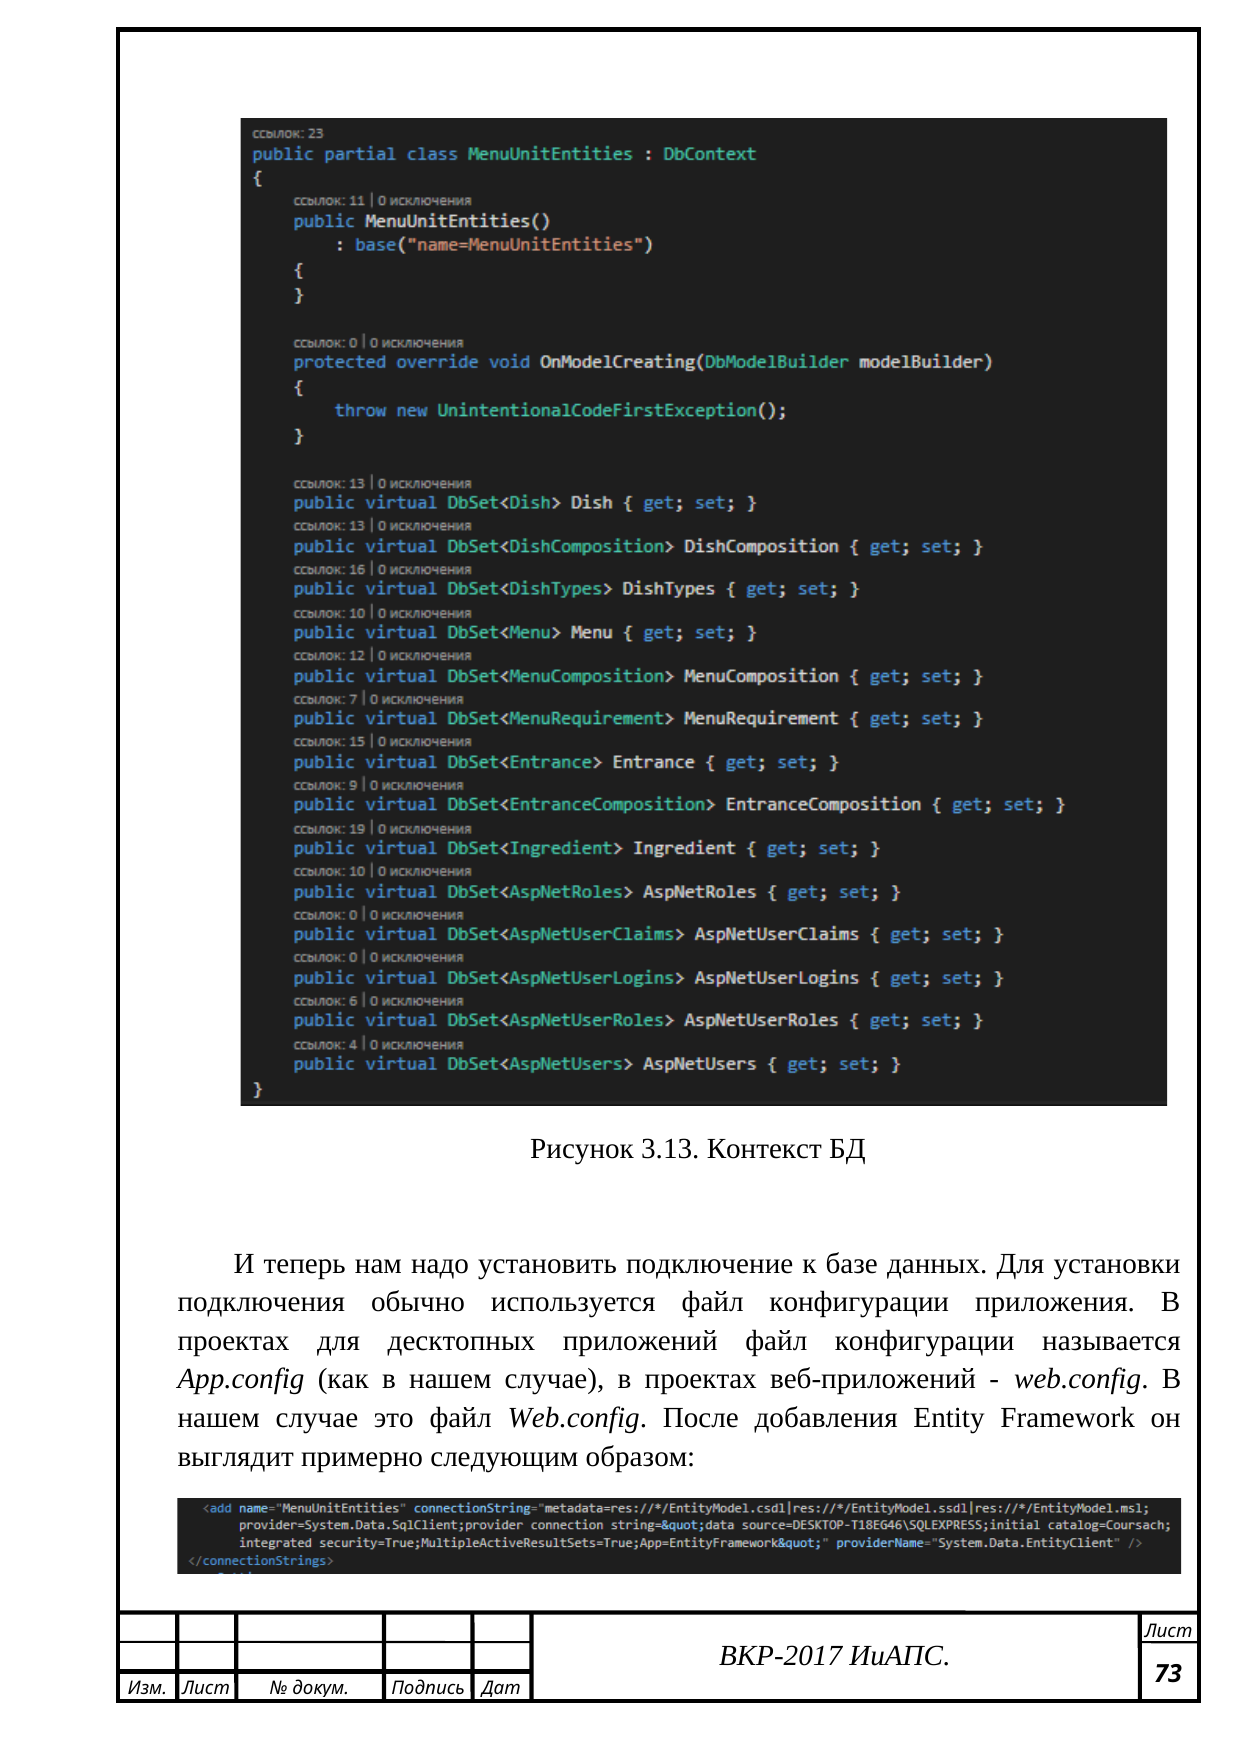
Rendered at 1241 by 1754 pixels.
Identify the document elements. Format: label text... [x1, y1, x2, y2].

text И теперь нам надо установить подключение к базе данных. Для установки подключения обычно используется файл конфигурации приложения. В проектах для десктопных приложений файл конфигурации называется App.config (как в нашем случае), в проектах веб-приложений - web.config. В нашем случае это файл Web.config. После добавления Entity Framework он выглядит примерно следующим образом: [177, 1246, 1181, 1472]
picture [177, 1498, 1182, 1574]
text Рисунок 3.13. Контекст БД [215, 1131, 1181, 1165]
picture [240, 118, 1168, 1106]
